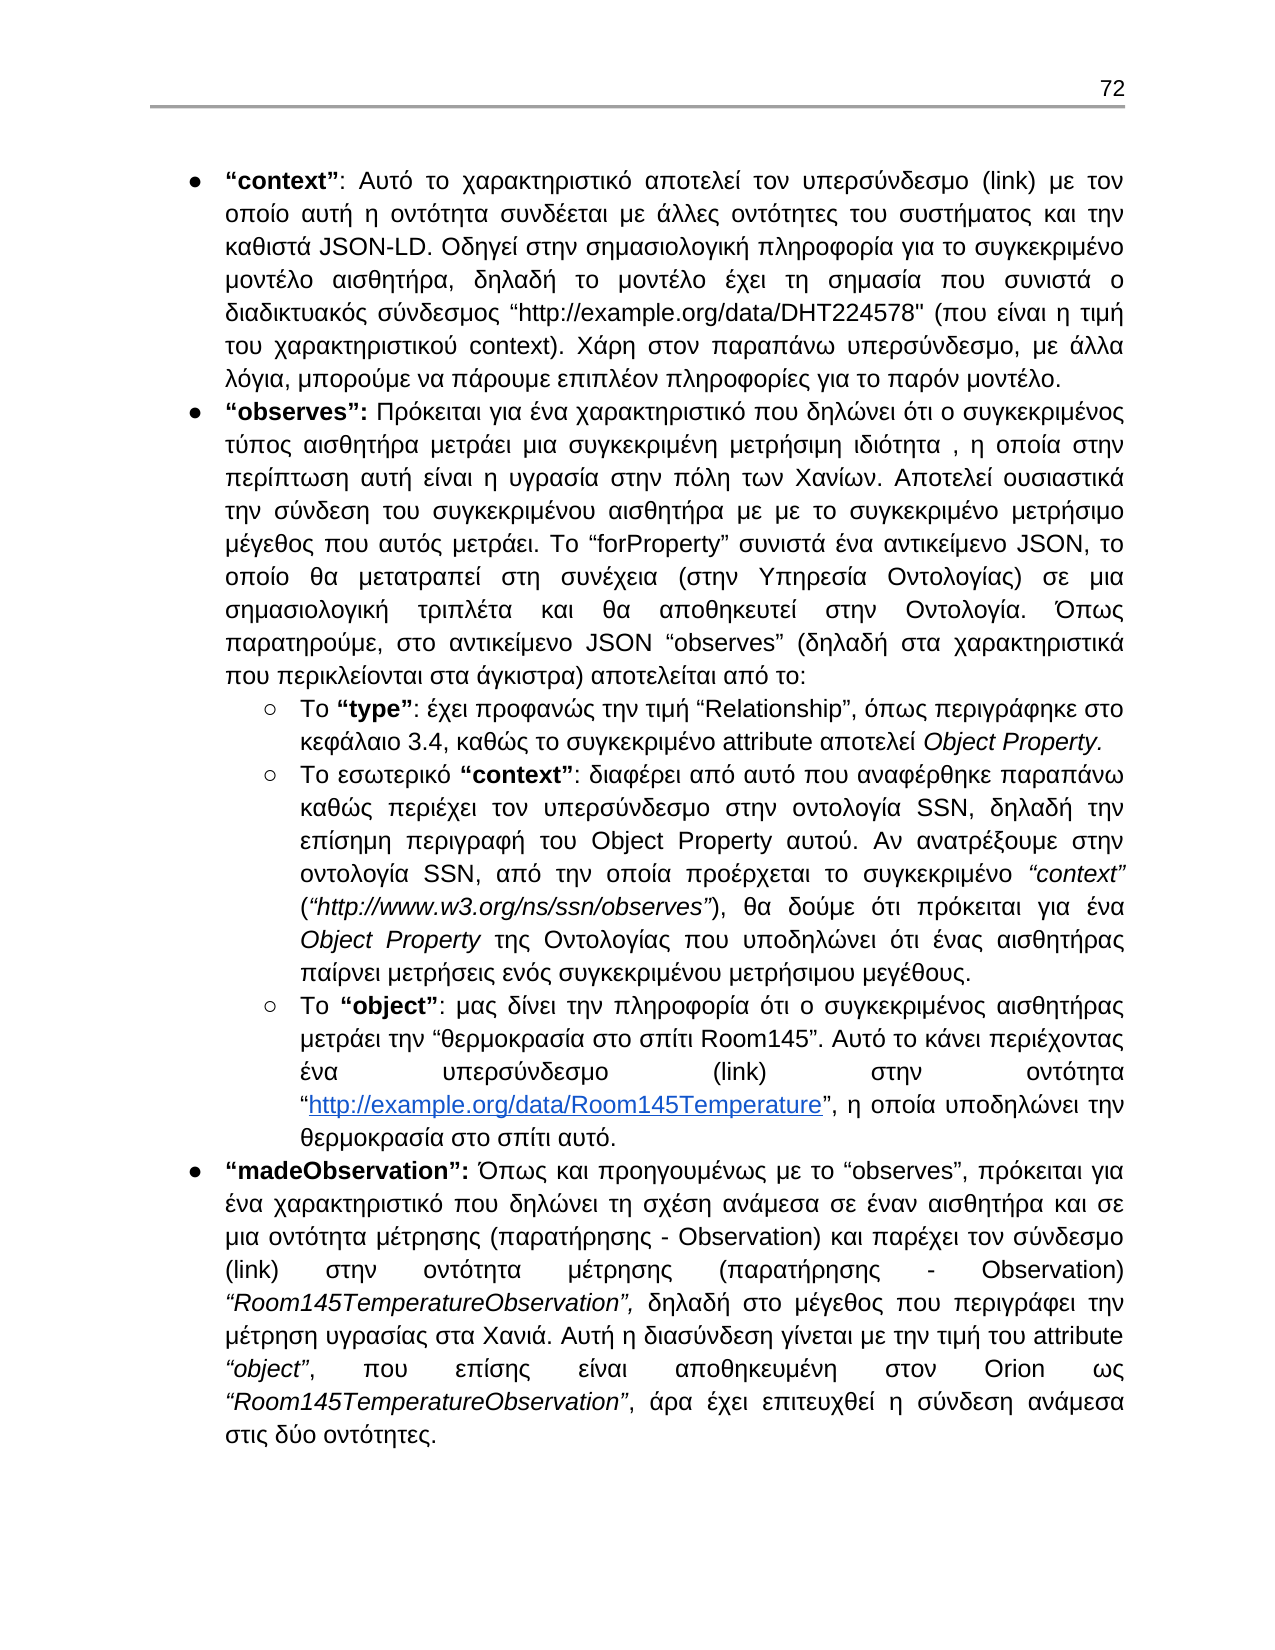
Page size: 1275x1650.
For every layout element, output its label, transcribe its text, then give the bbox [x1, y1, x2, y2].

list “madeObservation”: Όπως και προηγουμένως με το “observes”, πρόκειται για ένα χαρακτηριστικό που δηλώνει τη σχέση ανάμεσα σε έναν αισθητήρα και σε μια οντότητα μέτρησης (παρατήρησης - Observation) και παρέχει τον σύνδεσμο (link) στην οντότητα μέτρησης (παρατήρησης - Observation) “Room145TemperatureObservation”, δηλαδή στο μέγεθος που περιγράφει την μέτρηση υγρασίας στα Χανιά. Αυτή η διασύνδεση γίνεται με την τιμή του attribute “object”, που επίσης είναι αποθηκευμένη στον Orion ως “Room145TemperatureObservation”, άρα έχει επιτευχθεί η σύνδεση ανάμεσα στις δύο οντότητες. [187, 1156, 1125, 1449]
list “observes”: Πρόκειται για ένα χαρακτηριστικό που δηλώνει ότι ο συγκεκριμένος τύπος αισθητήρα μετράει μια συγκεκριμένη μετρήσιμη ιδιότητα , η οποία στην περίπτωση αυτή είναι η υγρασία στην πόλη των Χανίων. Αποτελεί ουσιαστικά την σύνδεση του συγκεκριμένου αισθητήρα με με το συγκεκριμένο μετρήσιμο μέγεθος που αυτός μετράει. Το “forProperty” συνιστά ένα αντικείμενο JSON, το οποίο θα μετατραπεί στη συνέχεια (στην Υπηρεσία Οντολογίας) σε μια σημασιολογική τριπλέτα και θα αποθηκευτεί στην Οντολογία. Όπως παρατηρούμε, στο αντικείμενο JSON “observes” (δηλαδή στα χαρακτηριστικά που περικλείονται στα άγκιστρα) αποτελείται από το: [187, 397, 1125, 690]
list Το “type”: έχει προφανώς την τιμή “Relationship”, όπως περιγράφηκε στο κεφάλαιο 3.4, καθώς το συγκεκριμένο attribute αποτελεί Object Property. [262, 694, 1125, 756]
list Το εσωτερικό “context”: διαφέρει από αυτό που αναφέρθηκε παραπάνω καθώς περιέχει τον υπερσύνδεσμο στην οντολογία SSN, δηλαδή την επίσημη περιγραφή του Object Property αυτού. Αν ανατρέξουμε στην οντολογία SSN, από την οποία προέρχεται το συγκεκριμένο “context” (“http://www.w3.org/ns/ssn/observes”), θα δούμε ότι πρόκειται για ένα Object Property της Οντολογίας που υποδηλώνει ότι ένας αισθητήρας παίρνει μετρήσεις ενός συγκεκριμένου μετρήσιμου μεγέθους. [262, 760, 1125, 987]
list Το “object”: μας δίνει την πληροφορία ότι ο συγκεκριμένος αισθητήρας μετράει την “θερμοκρασία στο σπίτι Room145”. Αυτό το κάνει περιέχοντας ένα υπερσύνδεσμο (link) στην οντότητα “http://example.org/data/Room145Temperature”, η οποία υποδηλώνει την θερμοκρασία στο σπίτι αυτό. [262, 991, 1125, 1152]
list “context”: Αυτό το χαρακτηριστικό αποτελεί τον υπερσύνδεσμο (link) με τον οποίο αυτή η οντότητα συνδέεται με άλλες οντότητες του συστήματος και την καθιστά JSON-LD. Οδηγεί στην σημασιολογική πληροφορία για το συγκεκριμένο μοντέλο αισθητήρα, δηλαδή το μοντέλο έχει τη σημασία που συνιστά ο διαδικτυακός σύνδεσμος “http://example.org/data/DHT224578" (που είναι η τιμή του χαρακτηριστικού context). Χάρη στον παραπάνω υπερσύνδεσμο, με άλλα λόγια, μπορούμε να πάρουμε επιπλέον πληροφορίες για το παρόν μοντέλο. [187, 166, 1125, 392]
